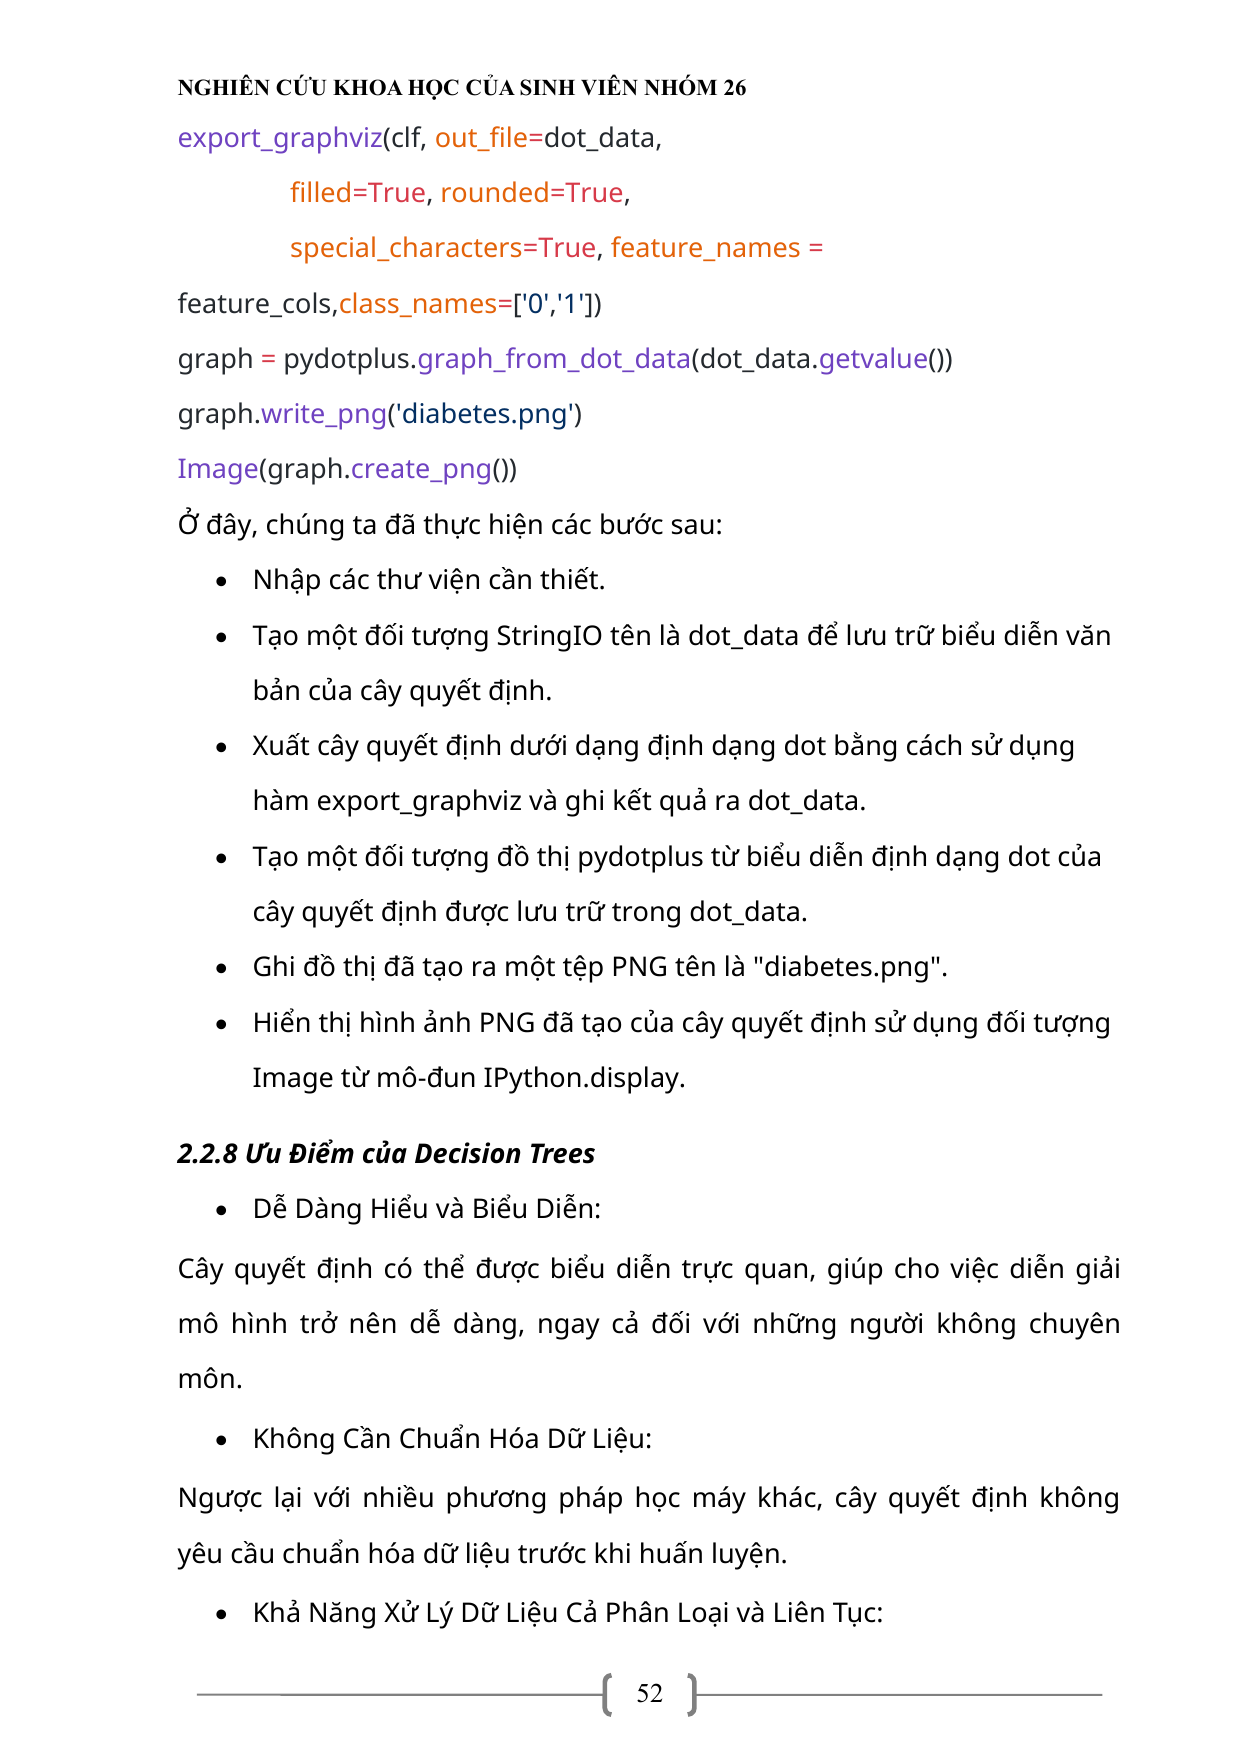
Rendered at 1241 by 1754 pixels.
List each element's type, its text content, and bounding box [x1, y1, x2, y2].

list Khả Năng Xử Lý Dữ Liệu Cả Phân Loại và Liên Tục: [215, 1594, 1122, 1631]
subtitle Ưu Điểm của Decision Trees [177, 1134, 1122, 1171]
list Tạo một đối tượng đồ thị pydotplus từ biểu diễn định dạng dot của cây quyết định được lưu trữ trong dot_data. [215, 837, 1122, 929]
list Dễ Dàng Hiểu và Biểu Diễn: [215, 1190, 1122, 1227]
list Tạo một đối tượng StringIO tên là dot_data để lưu trữ biểu diễn văn bản của cây quyết định. [215, 616, 1122, 708]
text Ở đây, chúng ta đã thực hiện các bước sau: [177, 505, 1122, 542]
list Xuất cây quyết định dưới dạng định dạng dot bằng cách sử dụng hàm export_graphviz và ghi kết quả ra dot_data. [215, 727, 1122, 819]
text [177, 118, 1122, 487]
list Không Cần Chuẩn Hóa Dữ Liệu: [215, 1419, 1122, 1456]
text Cây quyết định có thể được biểu diễn trực quan, giúp cho việc diễn giải mô hình trở nên dễ dàng, ngay cả đối với những người không chuyên môn. [177, 1249, 1122, 1397]
list Hiển thị hình ảnh PNG đã tạo của cây quyết định sử dụng đối tượng Image từ mô-đun IPython.display. [215, 1003, 1122, 1095]
text Ngược lại với nhiều phương pháp học máy khác, cây quyết định không yêu cầu chuẩn hóa dữ liệu trước khi huấn luyện. [177, 1479, 1122, 1571]
list Ghi đồ thị đã tạo ra một tệp PNG tên là "diabetes.png". [215, 948, 1122, 985]
list Nhập các thư viện cần thiết. [215, 561, 1122, 597]
